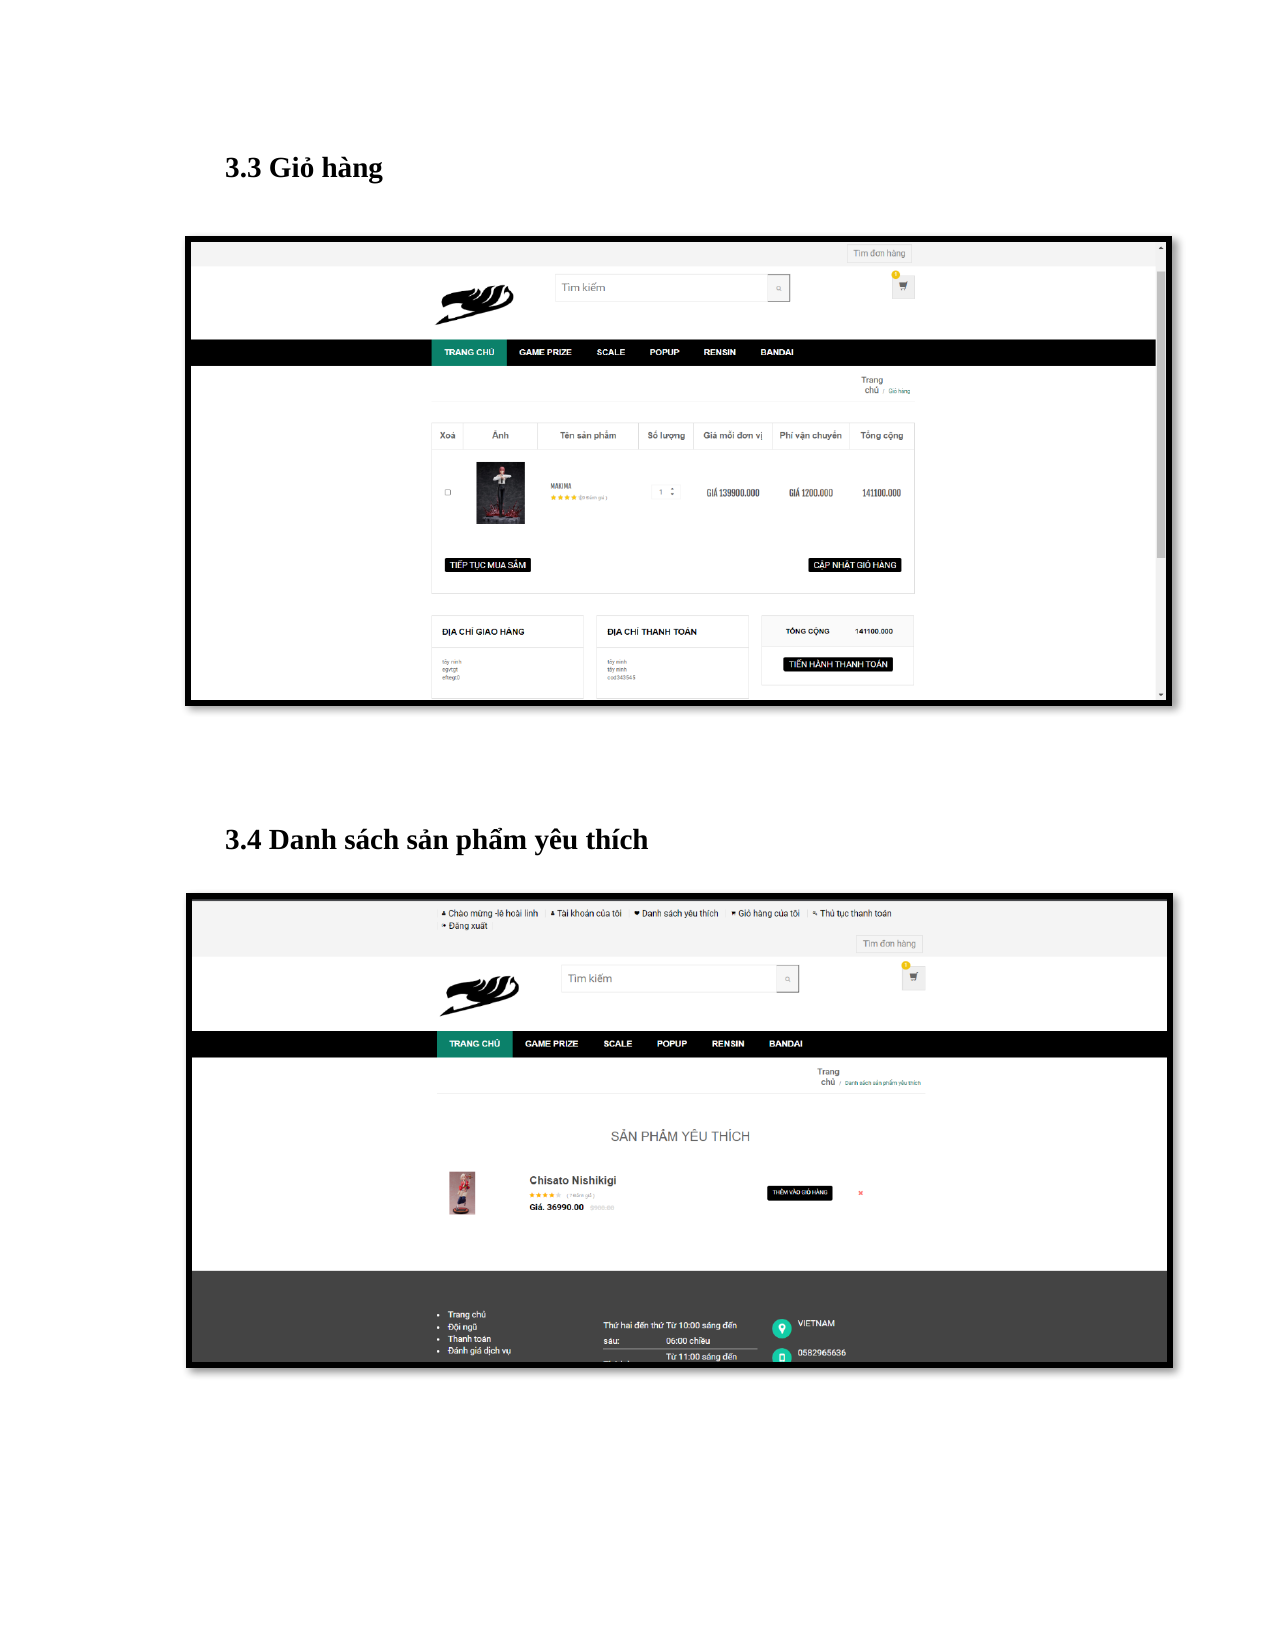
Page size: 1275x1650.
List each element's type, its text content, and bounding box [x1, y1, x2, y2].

subtitle 3.3 Giỏ hàng [150, 150, 1125, 183]
picture [191, 242, 1166, 700]
subtitle 3.4 Danh sách sản phẩm yêu thích [150, 822, 1125, 855]
picture [192, 899, 1167, 1362]
